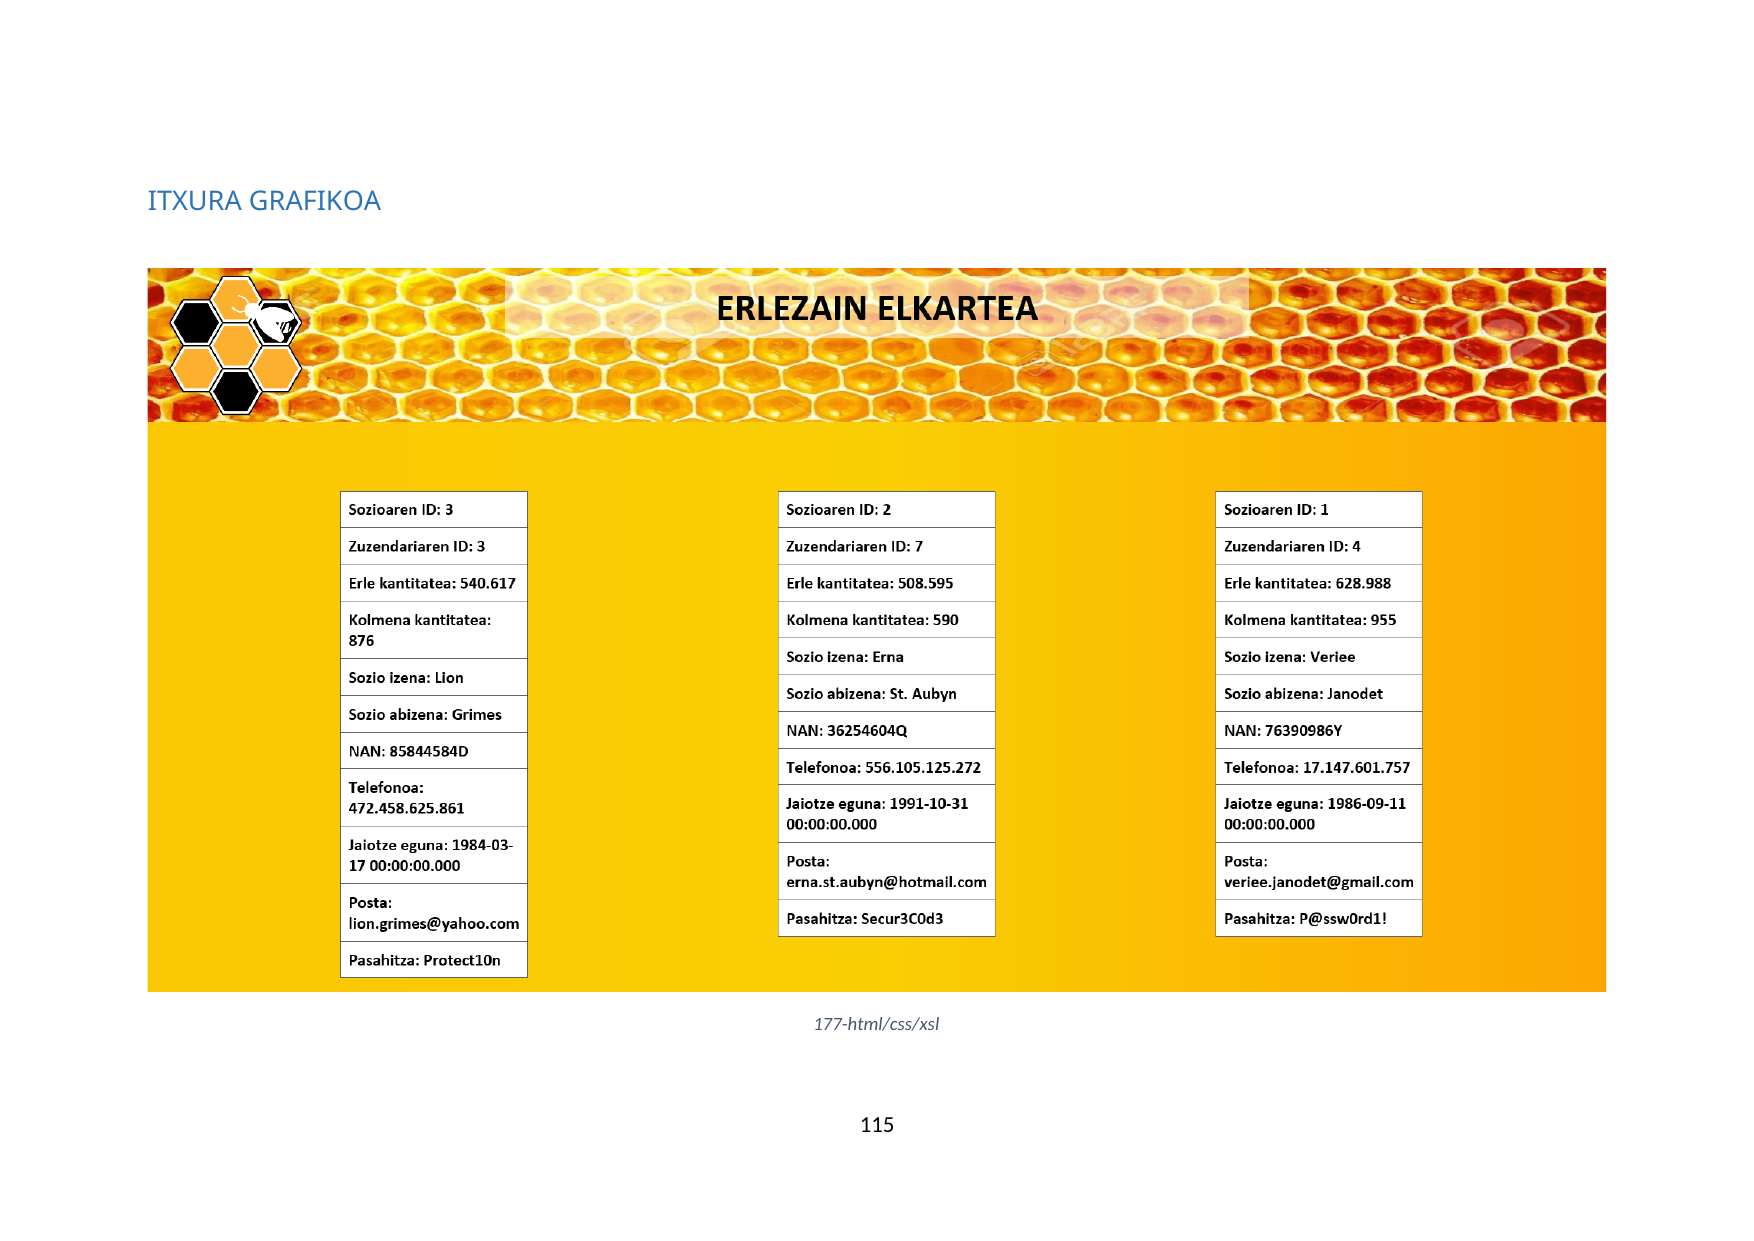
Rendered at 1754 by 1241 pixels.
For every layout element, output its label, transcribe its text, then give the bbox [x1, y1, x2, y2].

picture [147, 268, 1607, 992]
subtitle ITXURA GRAFIKOA [148, 181, 1606, 218]
text 177-html/css/xsl [148, 1012, 1606, 1035]
